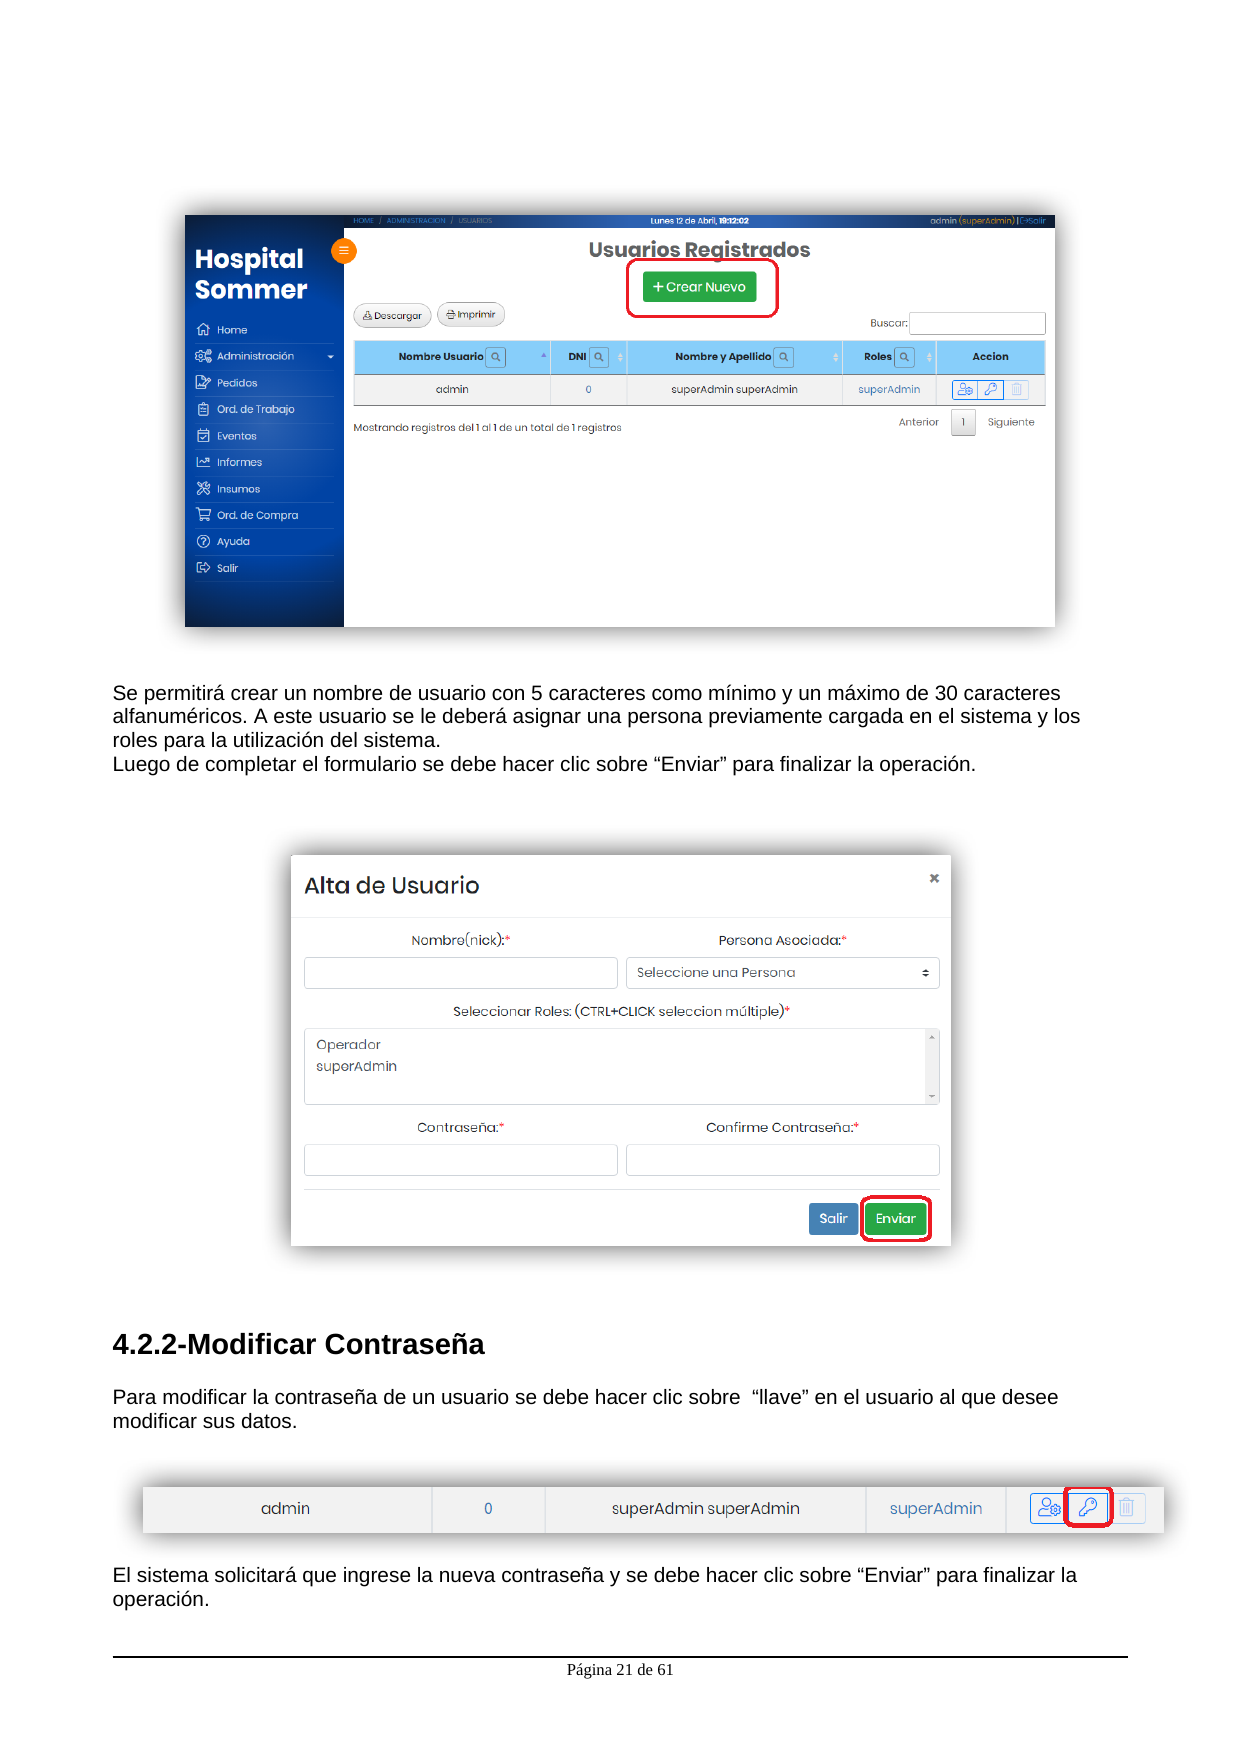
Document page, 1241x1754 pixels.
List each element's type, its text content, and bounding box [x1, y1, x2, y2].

text Para modificar la contraseña de un usuario se debe hacer clic sobre “llave” en el usuario al que desee modificar sus datos. [112, 1384, 1128, 1432]
picture [291, 855, 951, 1246]
picture [185, 215, 1055, 627]
text El sistema solicitará que ingrese la nueva contraseña y se debe hacer clic sobre “Enviar” para finalizar la operación. [112, 1563, 1128, 1611]
text Luego de completar el formulario se debe hacer clic sobre “Enviar” para finalizar la operación. [112, 752, 1128, 776]
text Se permitirá crear un nombre de usuario con 5 caracteres como mínimo y un máximo de 30 caracteres alfanuméricos. A este usuario se le deberá asignar una persona previamente cargada en el sistema y los roles para la utilización del sistema. [112, 680, 1128, 752]
text 4.2.2-Modificar Contraseña [112, 1327, 1128, 1361]
picture [143, 1487, 1164, 1533]
